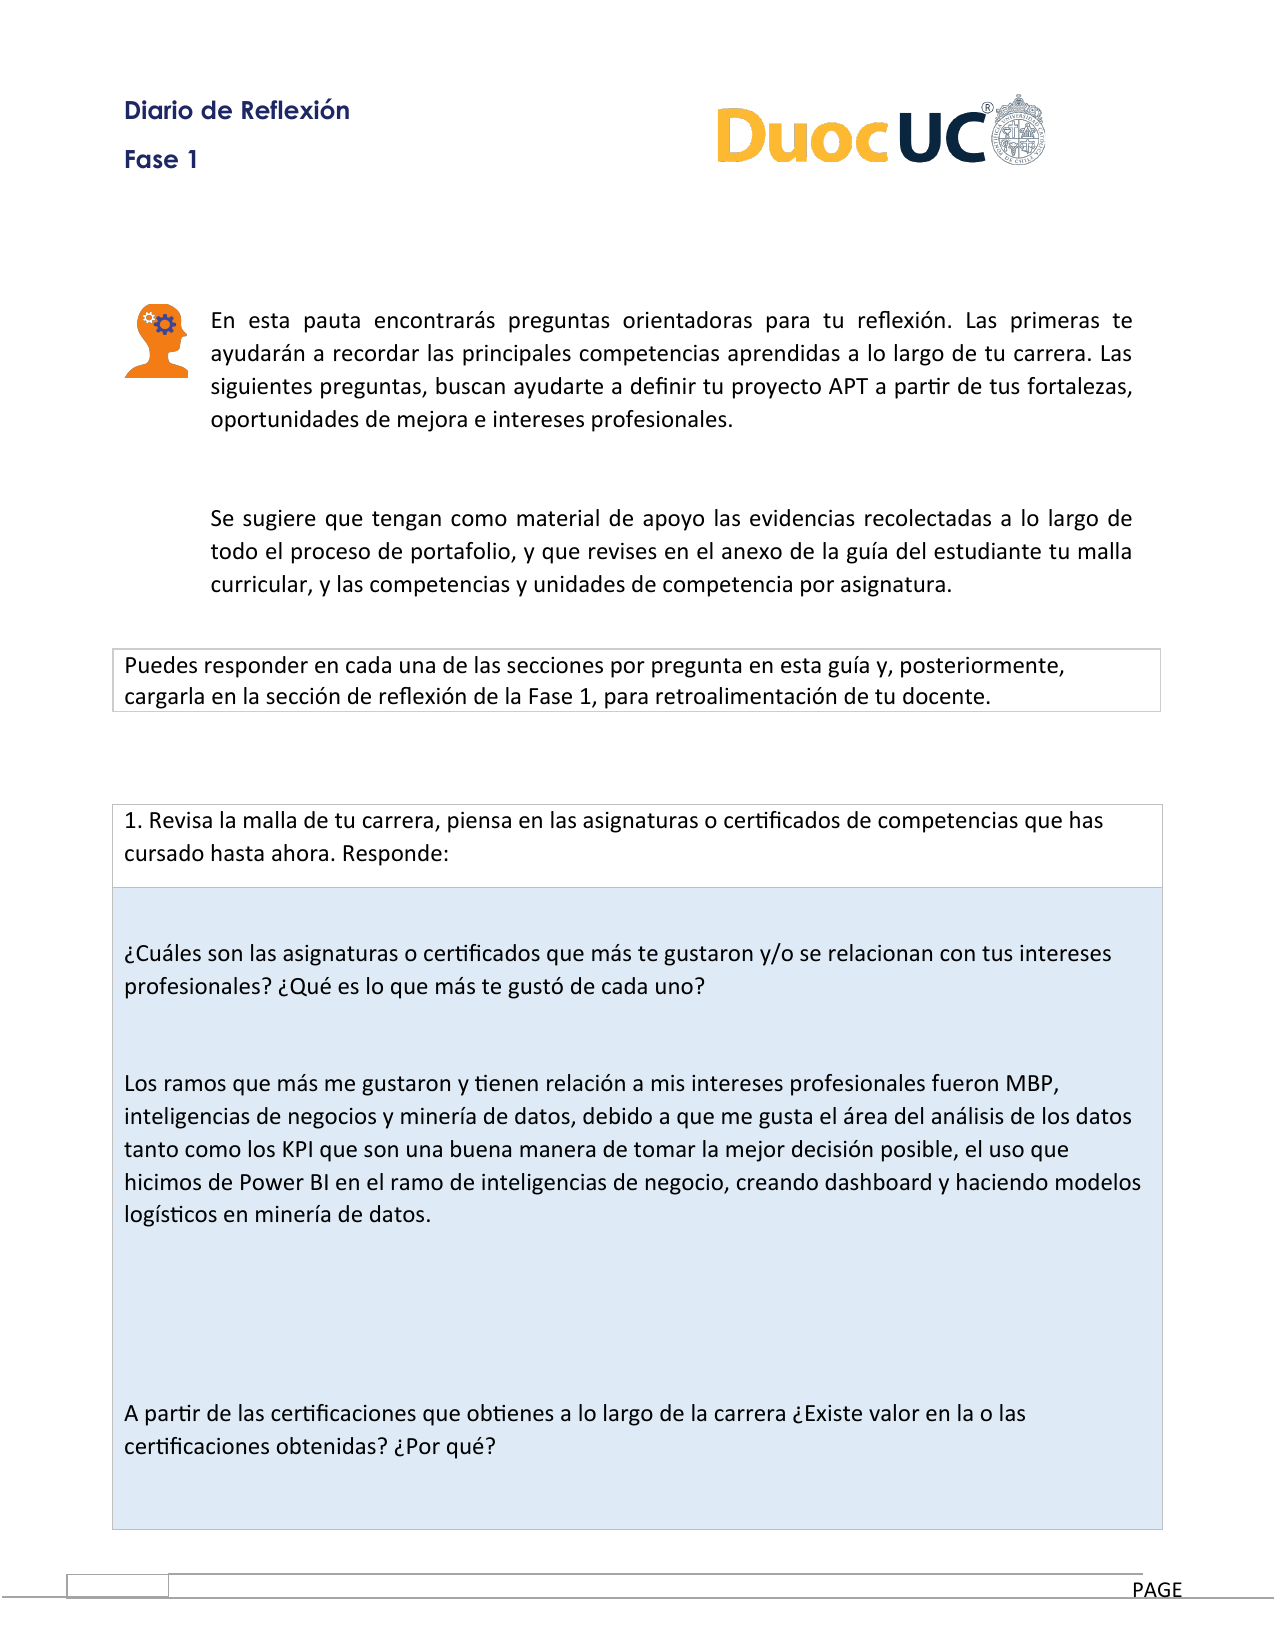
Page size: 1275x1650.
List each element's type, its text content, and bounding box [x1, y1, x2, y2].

table_header 1. Revisa la malla de tu carrera, piensa en las asignaturas o certificados de competencias que has cursado hasta ahora. Responde: [113, 805, 1162, 887]
table_header [112, 305, 199, 617]
picture [717, 94, 1046, 165]
table_header Puedes responder en cada una de las secciones por pregunta en esta guía y, posteriormente, cargarla en la sección de reflexión de la Fase 1, para retroalimentación de tu docente. [114, 650, 1160, 711]
picture [123, 304, 188, 378]
table_header En esta pauta encontrarás preguntas orientadoras para tu reflexión. Las primeras te ayudarán a recordar las principales competencias aprendidas a lo largo de tu carrera. Las siguientes preguntas, buscan ayudarte a definir tu proyecto APT a partir de tus fortalezas, oportunidades de mejora e intereses profesionales. Se sugiere que tengan como material de apoyo las evidencias recolectadas a lo largo de todo el proceso de portafolio, y que revises en el anexo de la guía del estudiante tu malla curricular, y las competencias y unidades de competencia por asignatura. [199, 305, 1146, 617]
